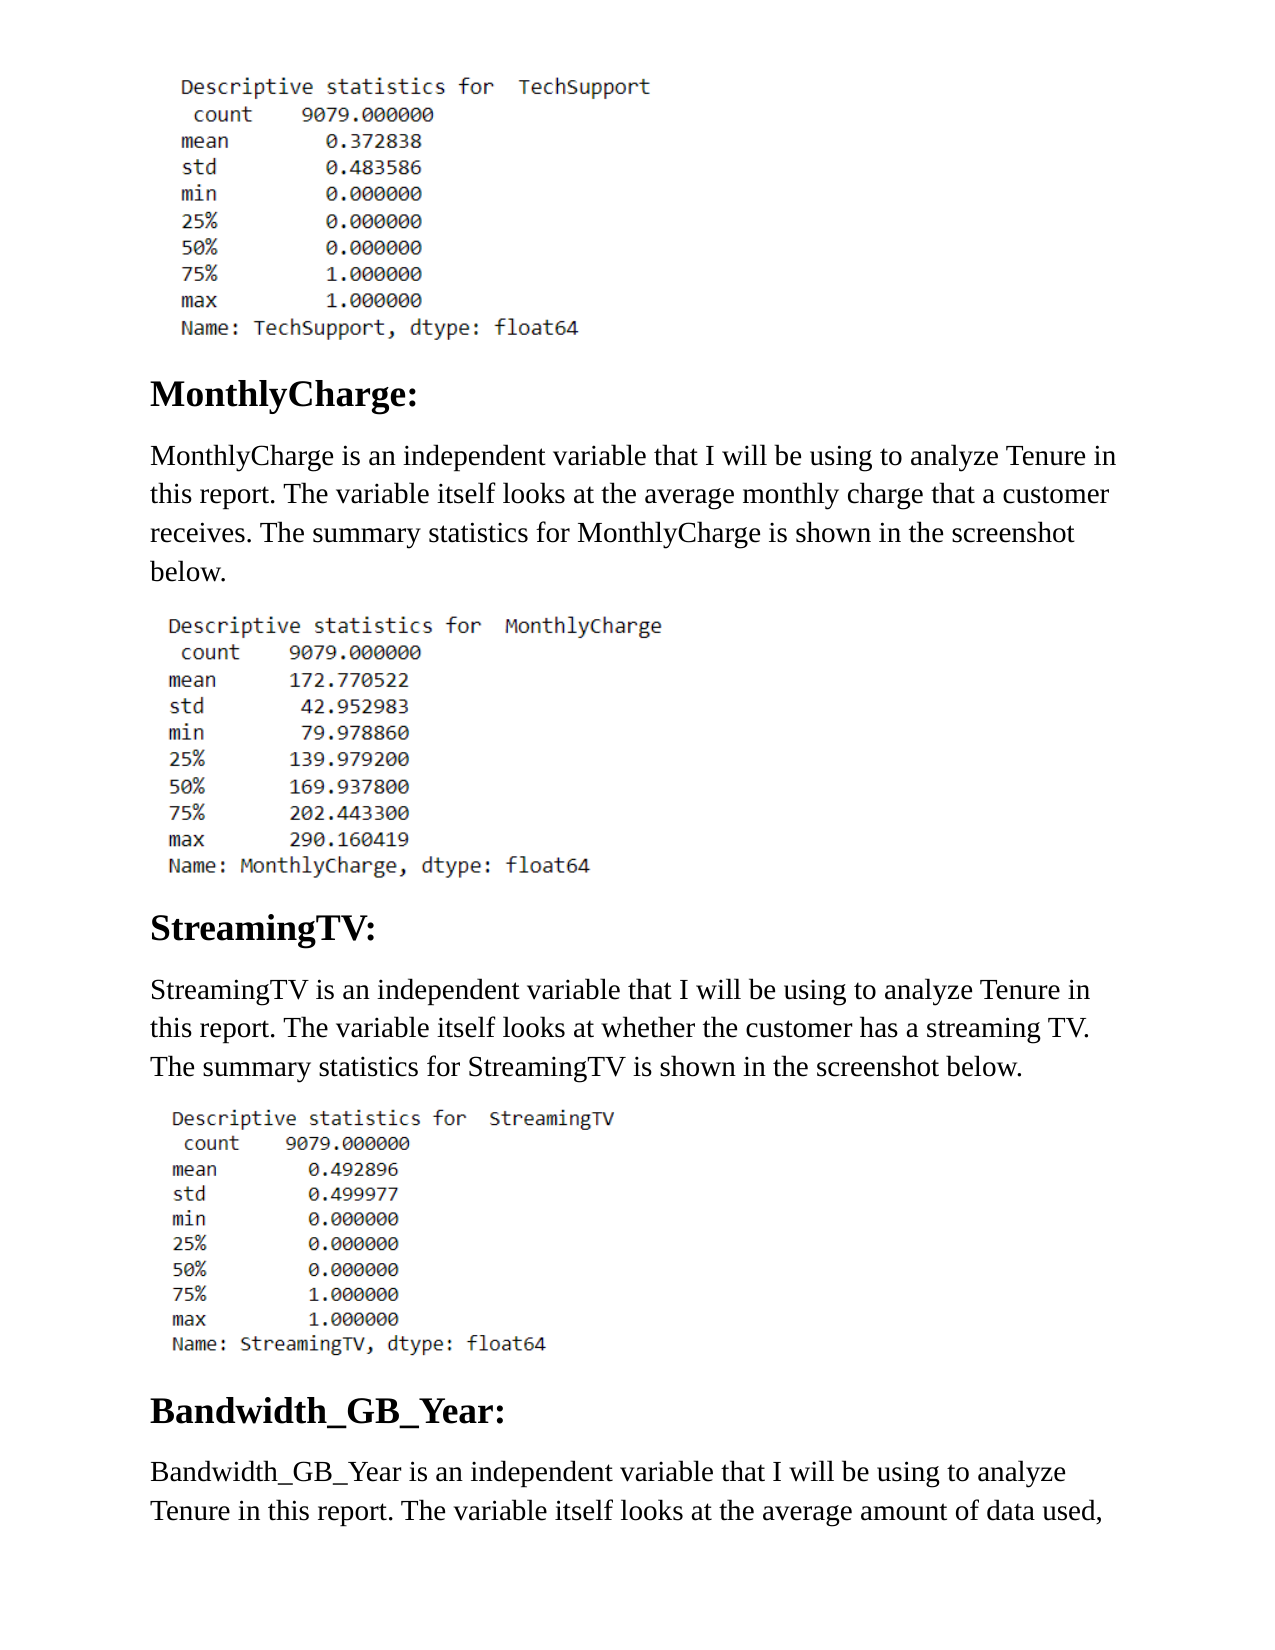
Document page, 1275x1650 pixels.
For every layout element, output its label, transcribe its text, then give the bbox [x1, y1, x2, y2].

picture [150, 1104, 674, 1367]
picture [150, 608, 672, 884]
text Bandwidth_GB_Year: [150, 1388, 1125, 1431]
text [150, 1454, 1125, 1527]
text MonthlyCharge: [150, 372, 1125, 415]
text StreamingTV is an independent variable that I will be using to analyze Tenure in this report. The variable itself looks at whether the customer has a streaming TV. The summary statistics for StreamingTV is shown in the screenshot below. [150, 972, 1125, 1082]
text MonthlyCharge is an independent variable that I will be using to analyze Tenure in this report. The variable itself looks at the average monthly charge that a customer receives. The summary statistics for MonthlyCharge is shown in the screenshot below. [150, 438, 1125, 587]
picture [150, 75, 700, 350]
text StreamingTV: [150, 906, 1125, 949]
